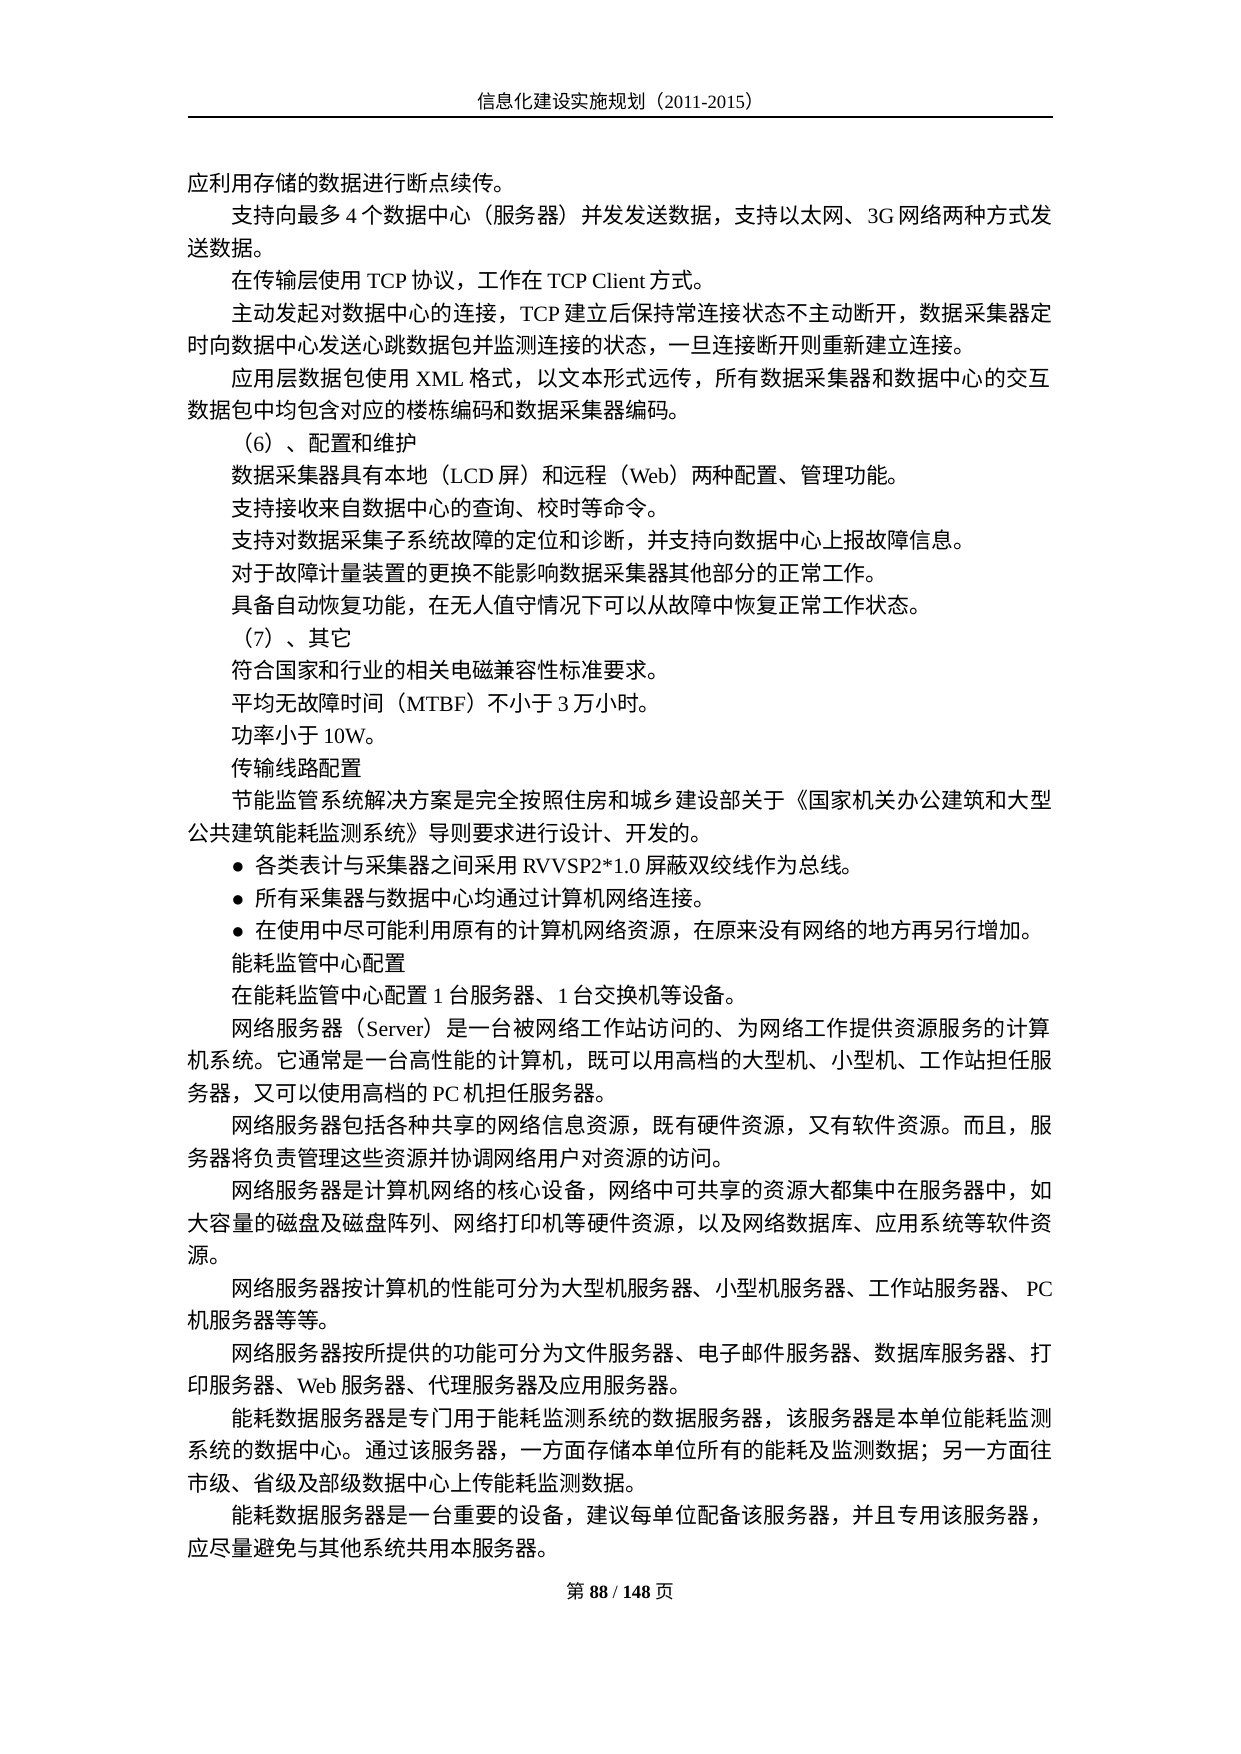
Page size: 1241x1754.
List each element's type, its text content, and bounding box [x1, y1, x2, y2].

text ● 所有采集器与数据中心均通过计算机网络连接。 [187, 880, 1053, 913]
text 数据采集器具有本地（LCD屏）和远程（Web）两种配置、管理功能。 [187, 458, 1053, 490]
text 支持对数据采集子系统故障的定位和诊断，并支持向数据中心上报故障信息。 [187, 523, 1053, 555]
text 在传输层使用TCP协议，工作在TCP Client方式。 [187, 263, 1053, 295]
text 能耗监管中心配置 [187, 945, 1053, 978]
text 网络服务器按所提供的功能可分为文件服务器、电子邮件服务器、数据库服务器、打印服务器、Web服务器、代理服务器及应用服务器。 [187, 1335, 1053, 1400]
text 在能耗监管中心配置1台服务器、1台交换机等设备。 [187, 978, 1053, 1010]
text 节能监管系统解决方案是完全按照住房和城乡建设部关于《国家机关办公建筑和大型公共建筑能耗监测系统》导则要求进行设计、开发的。 [187, 783, 1053, 848]
text 功率小于10W。 [187, 718, 1053, 750]
text 网络服务器包括各种共享的网络信息资源，既有硬件资源，又有软件资源。而且，服务器将负责管理这些资源并协调网络用户对资源的访问。 [187, 1108, 1053, 1173]
text （7）、其它 [187, 620, 1053, 653]
text （6）、配置和维护 [187, 425, 1053, 458]
text 主动发起对数据中心的连接，TCP建立后保持常连接状态不主动断开，数据采集器定时向数据中心发送心跳数据包并监测连接的状态，一旦连接断开则重新建立连接。 [187, 295, 1053, 360]
text ● 各类表计与采集器之间采用RVVSP2*1.0屏蔽双绞线作为总线。 [187, 848, 1053, 880]
text 支持向最多4个数据中心（服务器）并发发送数据，支持以太网、3G网络两种方式发送数据。 [187, 198, 1053, 263]
text 能耗数据服务器是一台重要的设备，建议每单位配备该服务器，并且专用该服务器，应尽量避免与其他系统共用本服务器。 [187, 1498, 1053, 1563]
text 网络服务器按计算机的性能可分为大型机服务器、小型机服务器、工作站服务器、PC机服务器等等。 [187, 1270, 1053, 1335]
text 对于故障计量装置的更换不能影响数据采集器其他部分的正常工作。 [187, 555, 1053, 588]
text 网络服务器是计算机网络的核心设备，网络中可共享的资源大都集中在服务器中，如大容量的磁盘及磁盘阵列、网络打印机等硬件资源，以及网络数据库、应用系统等软件资源。 [187, 1173, 1053, 1270]
text 支持接收来自数据中心的查询、校时等命令。 [187, 490, 1053, 523]
text 应用层数据包使用XML格式，以文本形式远传，所有数据采集器和数据中心的交互数据包中均包含对应的楼栋编码和数据采集器编码。 [187, 360, 1053, 425]
text 网络服务器（Server）是一台被网络工作站访问的、为网络工作提供资源服务的计算机系统。它通常是一台高性能的计算机，既可以用高档的大型机、小型机、工作站担任服务器，又可以使用高档的PC机担任服务器。 [187, 1010, 1053, 1108]
text ● 在使用中尽可能利用原有的计算机网络资源，在原来没有网络的地方再另行增加。 [187, 913, 1053, 945]
text 平均无故障时间（MTBF）不小于3万小时。 [187, 685, 1053, 718]
text 传输线路配置 [187, 750, 1053, 783]
text 能耗数据服务器是专门用于能耗监测系统的数据服务器，该服务器是本单位能耗监测系统的数据中心。通过该服务器，一方面存储本单位所有的能耗及监测数据；另一方面往市级、省级及部级数据中心上传能耗监测数据。 [187, 1400, 1053, 1498]
text 符合国家和行业的相关电磁兼容性标准要求。 [187, 653, 1053, 685]
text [187, 165, 1053, 198]
text 具备自动恢复功能，在无人值守情况下可以从故障中恢复正常工作状态。 [187, 588, 1053, 620]
